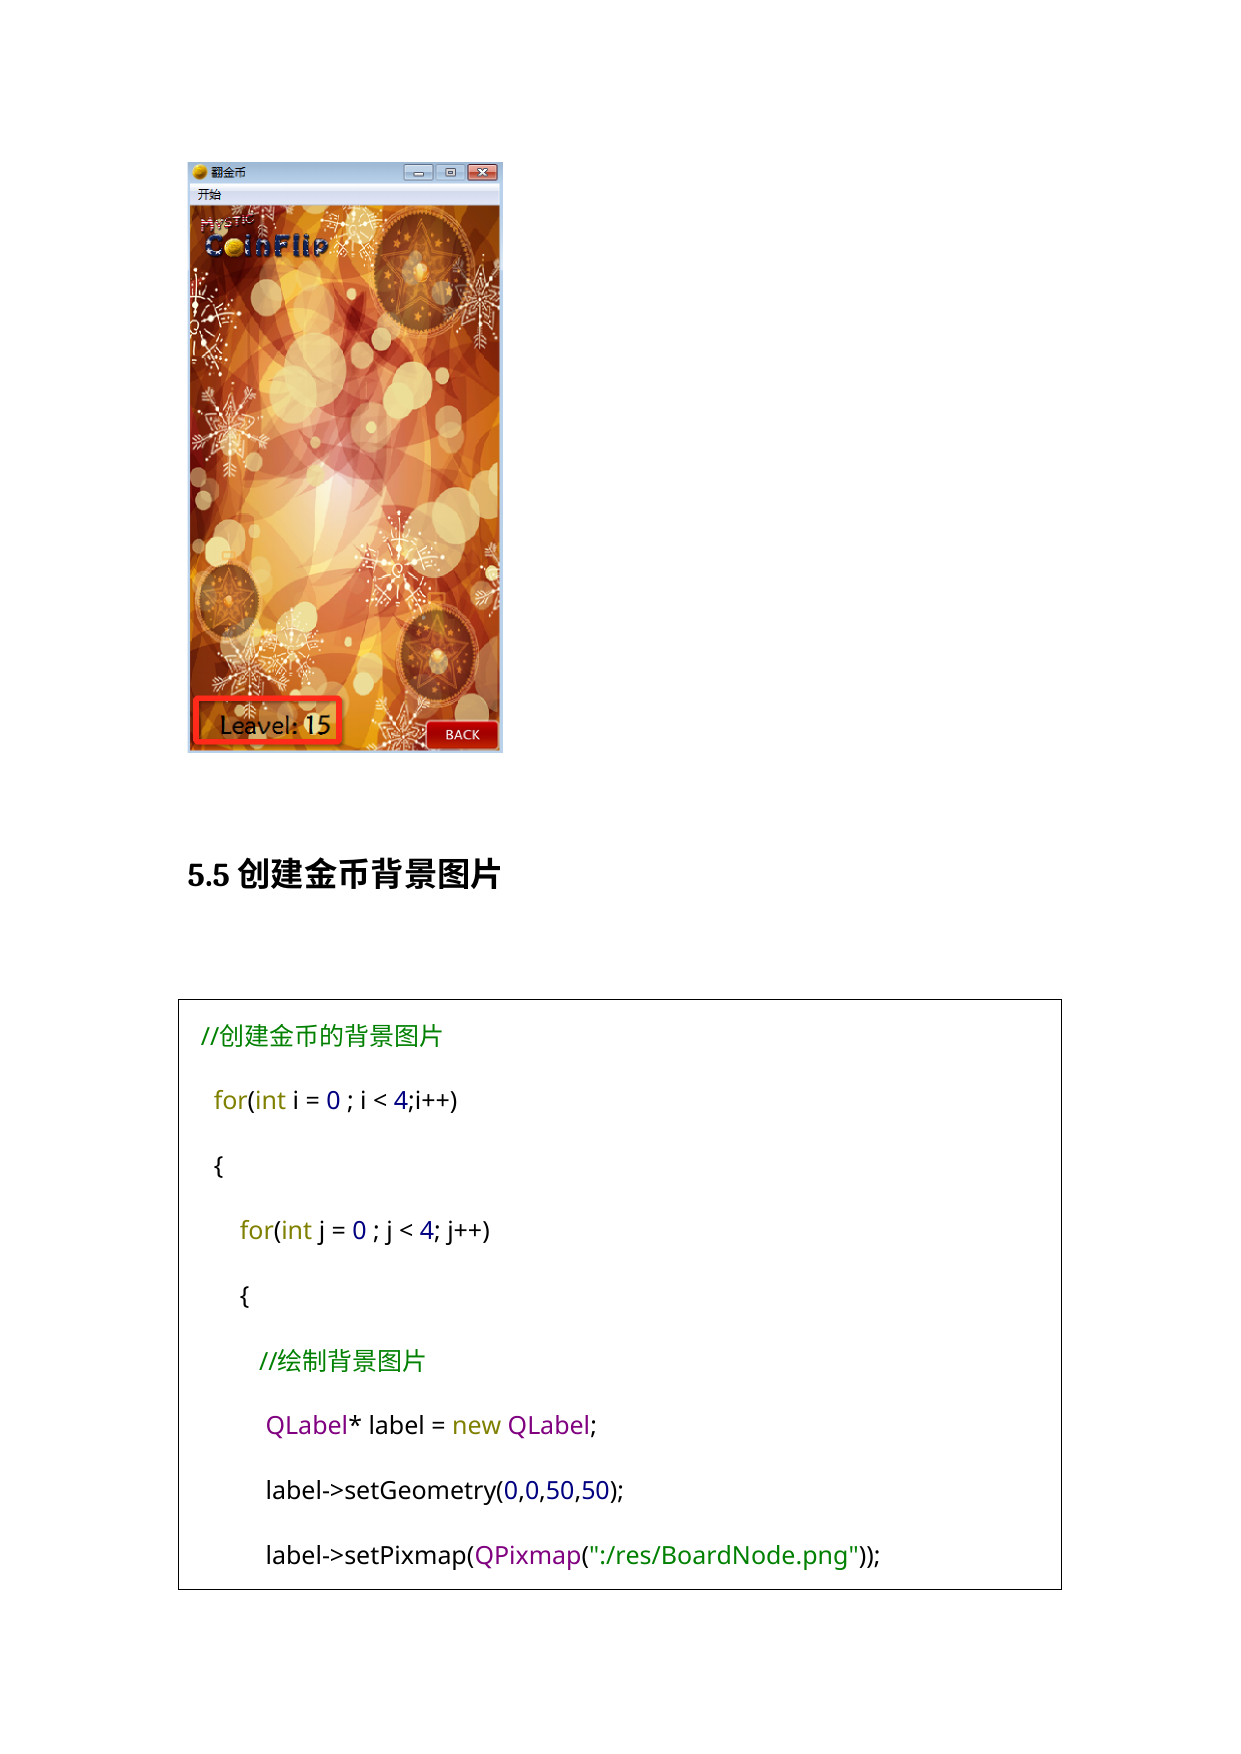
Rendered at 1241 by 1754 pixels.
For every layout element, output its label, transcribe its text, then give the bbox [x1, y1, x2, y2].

text { [187, 1132, 1053, 1197]
text label->setGeometry(0,0,50,50); [187, 1457, 1053, 1519]
text for(int i = 0 ; i < 4;i++) [187, 1067, 1053, 1132]
text QLabel* label = new QLabel; [187, 1392, 1053, 1457]
text label->setPixmap(QPixmap(":/res/BoardNode.png")); [179, 1519, 1061, 1589]
subtitle 5.5 创建金币背景图片 [187, 839, 1053, 904]
text for(int j = 0 ; j < 4; j++) [187, 1197, 1053, 1262]
picture [187, 162, 503, 753]
text //绘制背景图片 [187, 1327, 1053, 1392]
text //创建金币的背景图片 [179, 1000, 1061, 1067]
text { [187, 1262, 1053, 1327]
